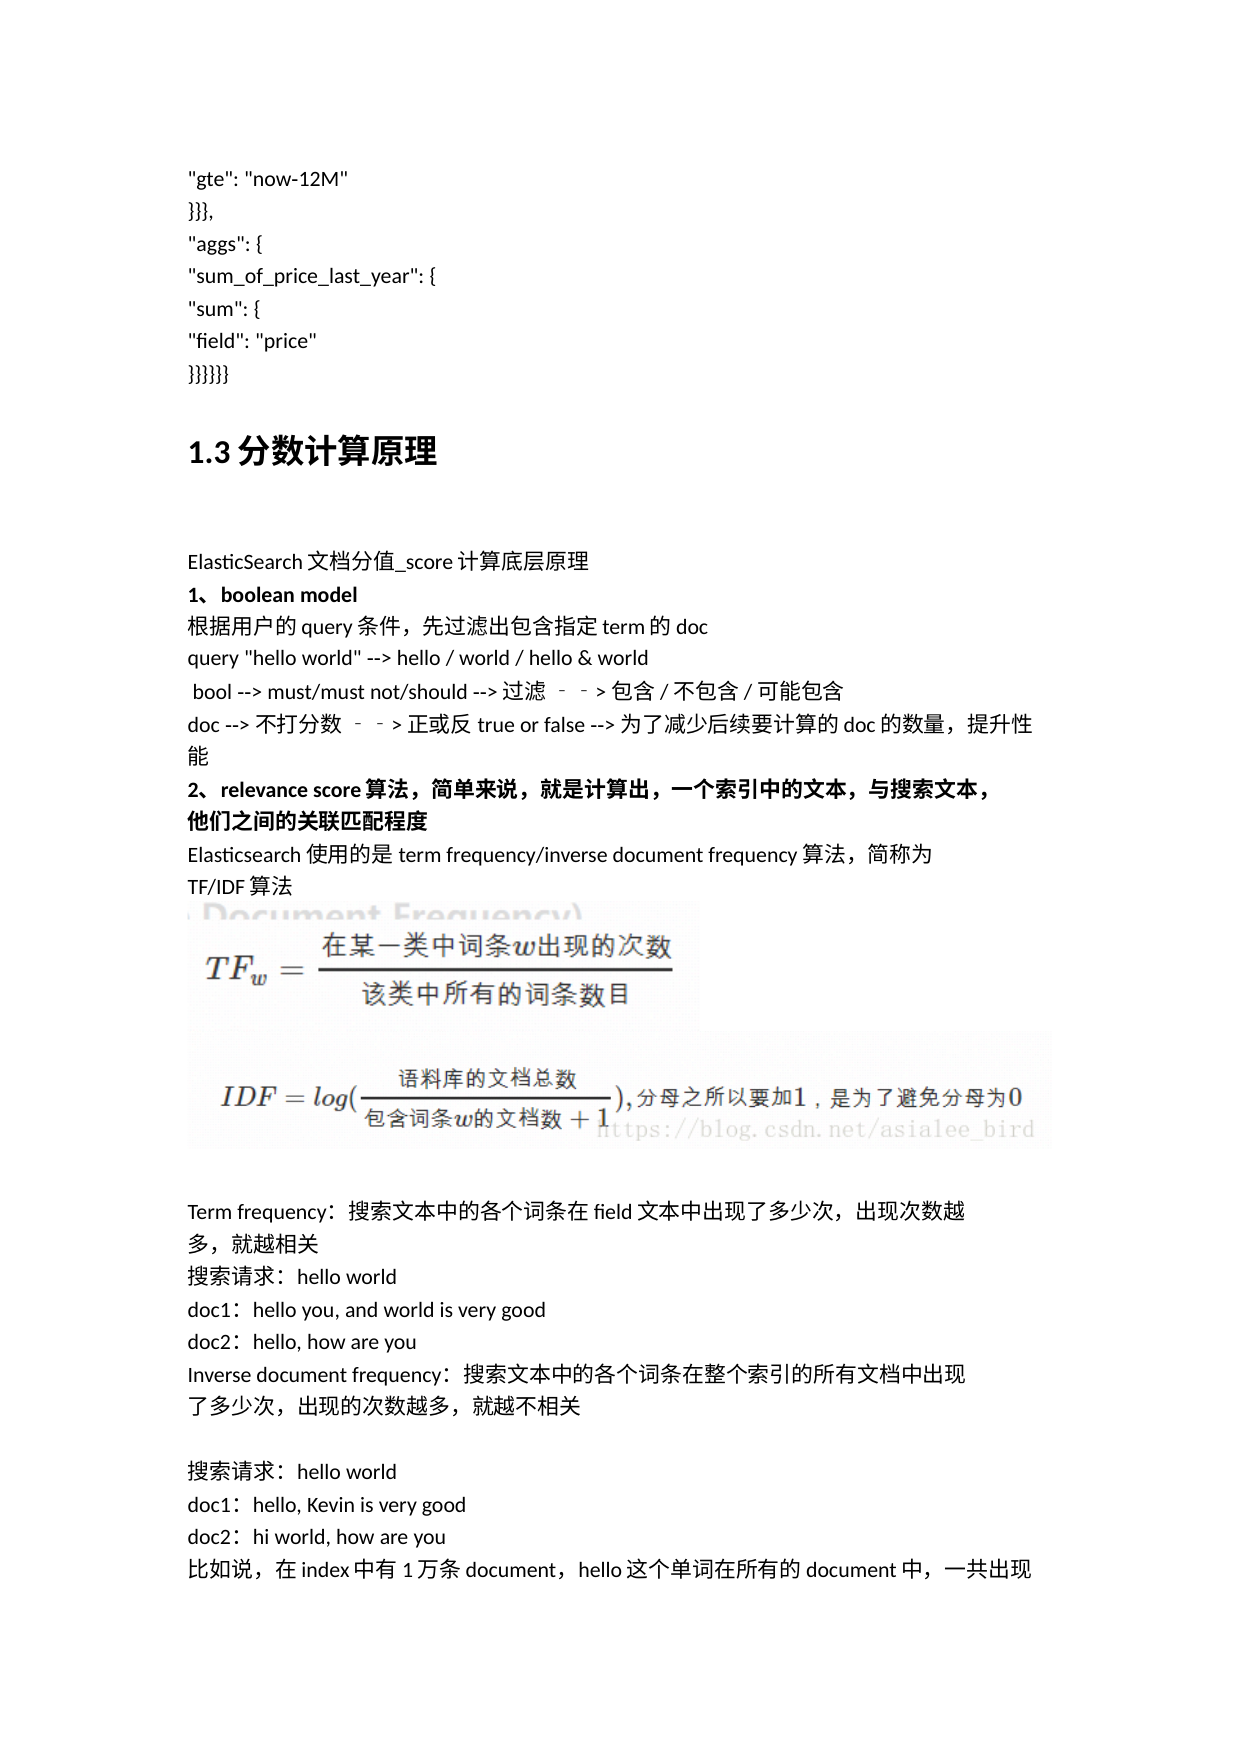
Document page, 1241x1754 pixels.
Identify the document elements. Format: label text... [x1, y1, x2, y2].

text 搜索请求：hello world [187, 1454, 1053, 1486]
text 多，就越相关 [187, 1226, 1053, 1259]
text 2、relevance score算法，简单来说，就是计算出，一个索引中的文本，与搜索文本， [187, 771, 1053, 804]
text doc1：hello you, and world is very good [187, 1291, 1053, 1324]
text bool ‐‐> must/must not/should ‐‐> 过滤 ‐‐> 包含 / 不包含 / 可能包含 [187, 674, 1053, 706]
text Term frequency：搜索文本中的各个词条在field文本中出现了多少次，出现次数越 [187, 1194, 1053, 1226]
text }}}}}} [187, 357, 1053, 389]
text 他们之间的关联匹配程度 [187, 804, 1053, 836]
text }}}, [187, 194, 1053, 227]
subtitle 分数计算原理 [187, 417, 1053, 482]
text 了多少次，出现的次数越多，就越不相关 [187, 1389, 1053, 1421]
text doc2：hi world, how are you [187, 1519, 1053, 1551]
text doc1：hello, Kevin is very good [187, 1486, 1053, 1519]
text Inverse document frequency：搜索文本中的各个词条在整个索引的所有文档中出现 [187, 1356, 1053, 1389]
text TF/IDF算法 [187, 869, 1053, 901]
text 比如说，在index中有1万条document，hello这个单词在所有的document中，一共出现 [187, 1551, 1053, 1584]
text "aggs": { [187, 227, 1053, 259]
text Elasticsearch使用的是 term frequency/inverse document frequency算法，简称为 [187, 836, 1053, 869]
text ElasticSearch文档分值_score计算底层原理 [187, 544, 1053, 576]
text 搜索请求：hello world [187, 1259, 1053, 1291]
text doc ‐‐> 不打分数 ‐‐> 正或反 true or false ‐‐> 为了减少后续要计算的doc的数量，提升性 [187, 706, 1053, 739]
text query "hello world" ‐‐> hello / world / hello & world [187, 641, 1053, 674]
text "gte": "now‐12M" [187, 162, 1053, 194]
text "sum_of_price_last_year": { [187, 259, 1053, 292]
text 根据用户的query条件，先过滤出包含指定term的doc [187, 609, 1053, 641]
text "field": "price" [187, 324, 1053, 357]
text 能 [187, 739, 1053, 771]
text 1、boolean model [187, 576, 1053, 609]
picture [187, 901, 1053, 1150]
text "sum": { [187, 292, 1053, 324]
text doc2：hello, how are you [187, 1324, 1053, 1356]
